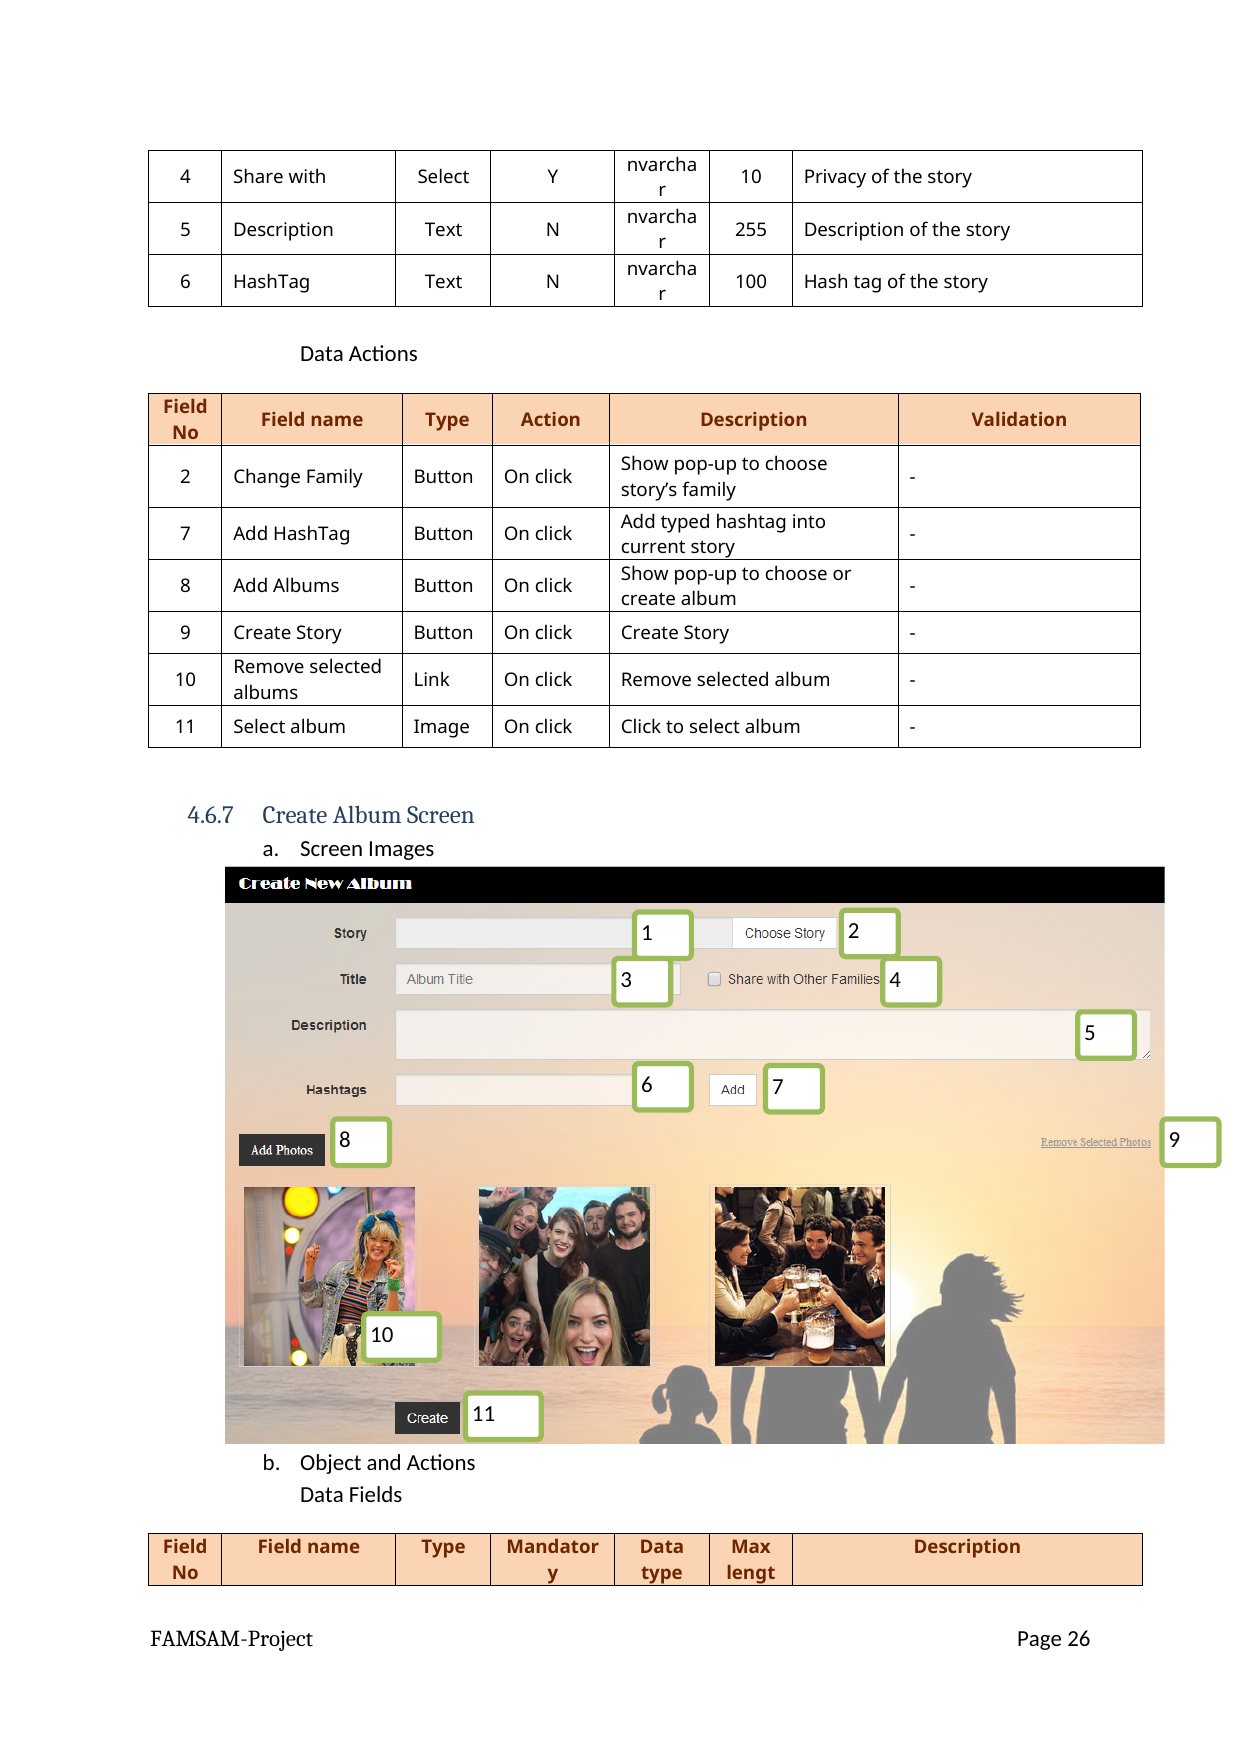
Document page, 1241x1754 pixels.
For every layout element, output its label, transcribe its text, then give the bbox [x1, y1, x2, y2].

table_cell Create Story [610, 612, 898, 653]
table_cell 2 [149, 446, 221, 507]
table_cell Image [403, 706, 492, 747]
table_cell On click [493, 508, 609, 559]
table_header Field No [149, 1534, 221, 1585]
table_header Mandatory [491, 1534, 614, 1585]
table_cell Show pop-up to choose or create album [610, 560, 898, 611]
list Screen Images [262, 834, 1090, 862]
table_cell Text [396, 255, 490, 306]
table_cell Description of the story [793, 203, 1142, 254]
table_header Action [493, 394, 609, 444]
table_header Description [793, 1534, 1142, 1585]
table_cell nvarchar [615, 255, 709, 306]
table_cell 4 [149, 151, 221, 202]
table_cell 100 [710, 255, 792, 306]
table_header Type [403, 394, 492, 444]
table_cell - [899, 446, 1140, 507]
table_cell 10 [149, 654, 221, 705]
table_cell On click [493, 706, 609, 747]
table_cell Add HashTag [222, 508, 402, 559]
table_cell Link [403, 654, 492, 705]
table_cell HashTag [222, 255, 395, 306]
table_header Type [396, 1534, 490, 1585]
table_cell Remove selected album [610, 654, 898, 705]
table_cell Button [403, 560, 492, 611]
table_cell - [899, 508, 1140, 559]
table_cell 9 [149, 612, 221, 653]
table_cell 7 [149, 508, 221, 559]
table_cell Select album [222, 706, 402, 747]
table_cell - [899, 560, 1140, 611]
table_cell Button [403, 508, 492, 559]
table_header Max length [710, 1534, 792, 1585]
table_header Description [610, 394, 898, 444]
table_cell On click [493, 446, 609, 507]
table_cell - [899, 612, 1140, 653]
table_cell Change Family [222, 446, 402, 507]
table_cell 10 [710, 151, 792, 202]
table_cell On click [493, 560, 609, 611]
table_header Field name [222, 1534, 395, 1585]
table_cell 8 [149, 560, 221, 611]
table_cell Create Story [222, 612, 402, 653]
table_cell On click [493, 612, 609, 653]
table_cell 11 [149, 706, 221, 747]
table_cell Button [403, 612, 492, 653]
list Data Actions [300, 339, 1090, 367]
table_cell 255 [710, 203, 792, 254]
table_cell N [491, 255, 614, 306]
picture [225, 865, 1165, 1444]
table_cell N [491, 203, 614, 254]
table_cell Select [396, 151, 490, 202]
table_cell Button [403, 446, 492, 507]
table_cell Y [491, 151, 614, 202]
table_cell Description [222, 203, 395, 254]
list Data Fields [300, 1480, 1090, 1508]
table_header Field name [222, 394, 402, 444]
table_cell nvarchar [615, 203, 709, 254]
table_cell - [899, 654, 1140, 705]
table_cell Hash tag of the story [793, 255, 1142, 306]
table_cell Add Albums [222, 560, 402, 611]
table_cell nvarchar [615, 151, 709, 202]
table_cell Click to select album [610, 706, 898, 747]
table_cell On click [493, 654, 609, 705]
list Object and Actions [262, 1448, 1090, 1476]
table_cell - [899, 706, 1140, 747]
table_cell Add typed hashtag into current story [610, 508, 898, 559]
table_cell 6 [149, 255, 221, 306]
table_header Validation [899, 394, 1140, 444]
table_cell Remove selected albums [222, 654, 402, 705]
table_cell Text [396, 203, 490, 254]
table_cell Share with [222, 151, 395, 202]
subtitle Create Album Screen [187, 801, 1090, 829]
table_cell Show pop-up to choose story’s family [610, 446, 898, 507]
table_header Field No [149, 394, 221, 444]
table_cell 5 [149, 203, 221, 254]
table_cell Privacy of the story [793, 151, 1142, 202]
table_header Data type [615, 1534, 709, 1585]
